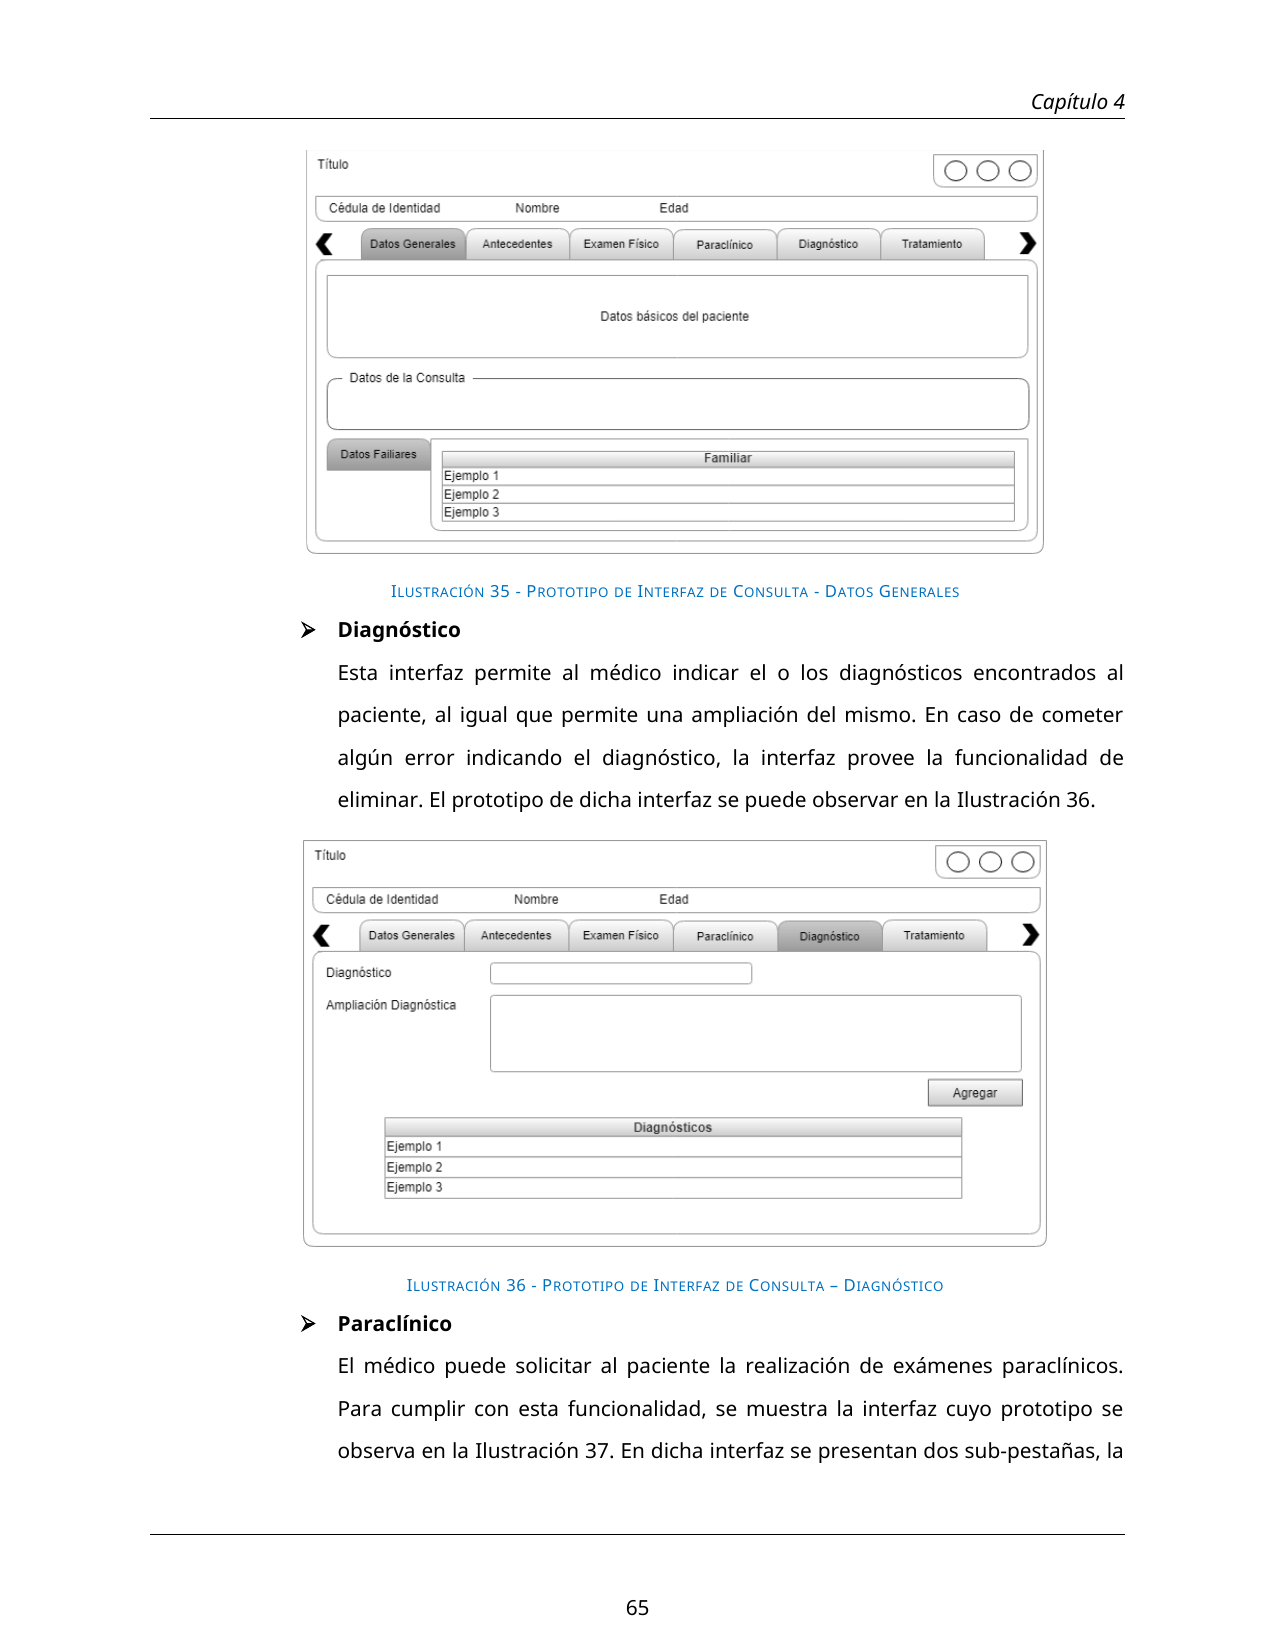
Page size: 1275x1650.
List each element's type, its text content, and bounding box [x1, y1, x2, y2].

list Paraclínico [300, 1309, 1125, 1337]
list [337, 1351, 1125, 1465]
picture [306, 150, 1044, 554]
list Diagnóstico [300, 615, 1125, 643]
list Esta interfaz permite al médico indicar el o los diagnósticos encontrados al paciente, al igual que permite una ampliación del mismo. En caso de cometer algún error indicando el diagnóstico, la interfaz provee la funcionalidad de eliminar. El prototipo de dicha interfaz se puede observar en la Ilustración 36. [337, 658, 1125, 814]
text Ilustración 35 - Prototipo de Interfaz de Consulta - Datos Generales [225, 580, 1125, 602]
text Ilustración 36 - Prototipo de Interfaz de Consulta – Diagnóstico [225, 1273, 1125, 1296]
picture [303, 840, 1047, 1247]
